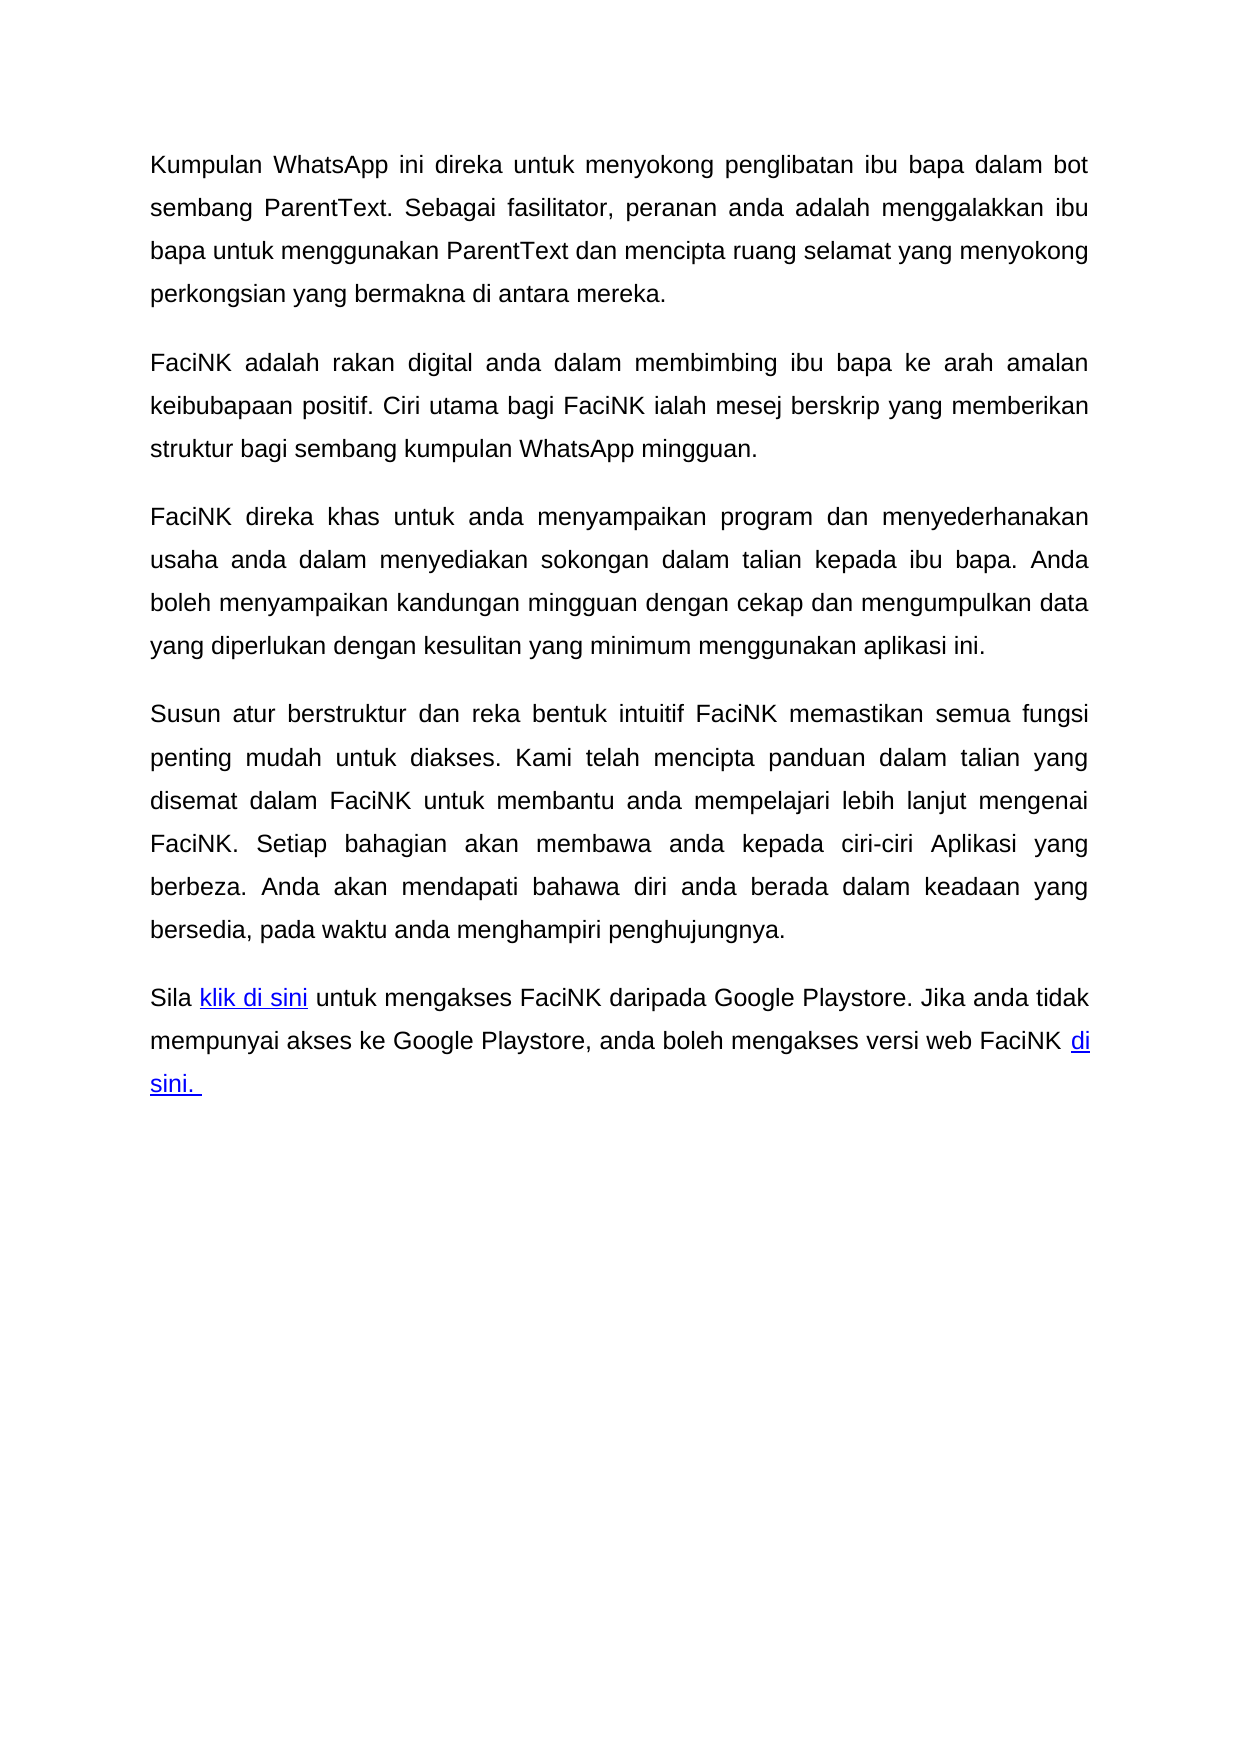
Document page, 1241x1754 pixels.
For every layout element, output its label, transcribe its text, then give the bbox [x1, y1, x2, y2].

text Kumpulan WhatsApp ini direka untuk menyokong penglibatan ibu bapa dalam bot sembang ParentText. Sebagai fasilitator, peranan anda adalah menggalakkan ibu bapa untuk menggunakan ParentText dan mencipta ruang selamat yang menyokong perkongsian yang bermakna di antara mereka. [150, 150, 1090, 308]
text FaciNK direka khas untuk anda menyampaikan program dan menyederhanakan usaha anda dalam menyediakan sokongan dalam talian kepada ibu bapa. Anda boleh menyampaikan kandungan mingguan dengan cekap dan mengumpulkan data yang diperlukan dengan kesulitan yang minimum menggunakan aplikasi ini. [150, 502, 1090, 660]
text FaciNK adalah rakan digital anda dalam membimbing ibu bapa ke arah amalan keibubapaan positif. Ciri utama bagi FaciNK ialah mesej berskrip yang memberikan struktur bagi sembang kumpulan WhatsApp mingguan. [150, 347, 1090, 462]
text Susun atur berstruktur dan reka bentuk intuitif FaciNK memastikan semua fungsi penting mudah untuk diakses. Kami telah mencipta panduan dalam talian yang disemat dalam FaciNK untuk membantu anda mempelajari lebih lanjut mengenai FaciNK. Setiap bahagian akan membawa anda kepada ciri-ciri Aplikasi yang berbeza. Anda akan mendapati bahawa diri anda berada dalam keadaan yang bersedia, pada waktu anda menghampiri penghujungnya. [150, 699, 1090, 944]
text Sila klik di sini untuk mengakses FaciNK daripada Google Playstore. Jika anda tidak mempunyai akses ke Google Playstore, anda boleh mengakses versi web FaciNK di sini. [150, 983, 1090, 1098]
